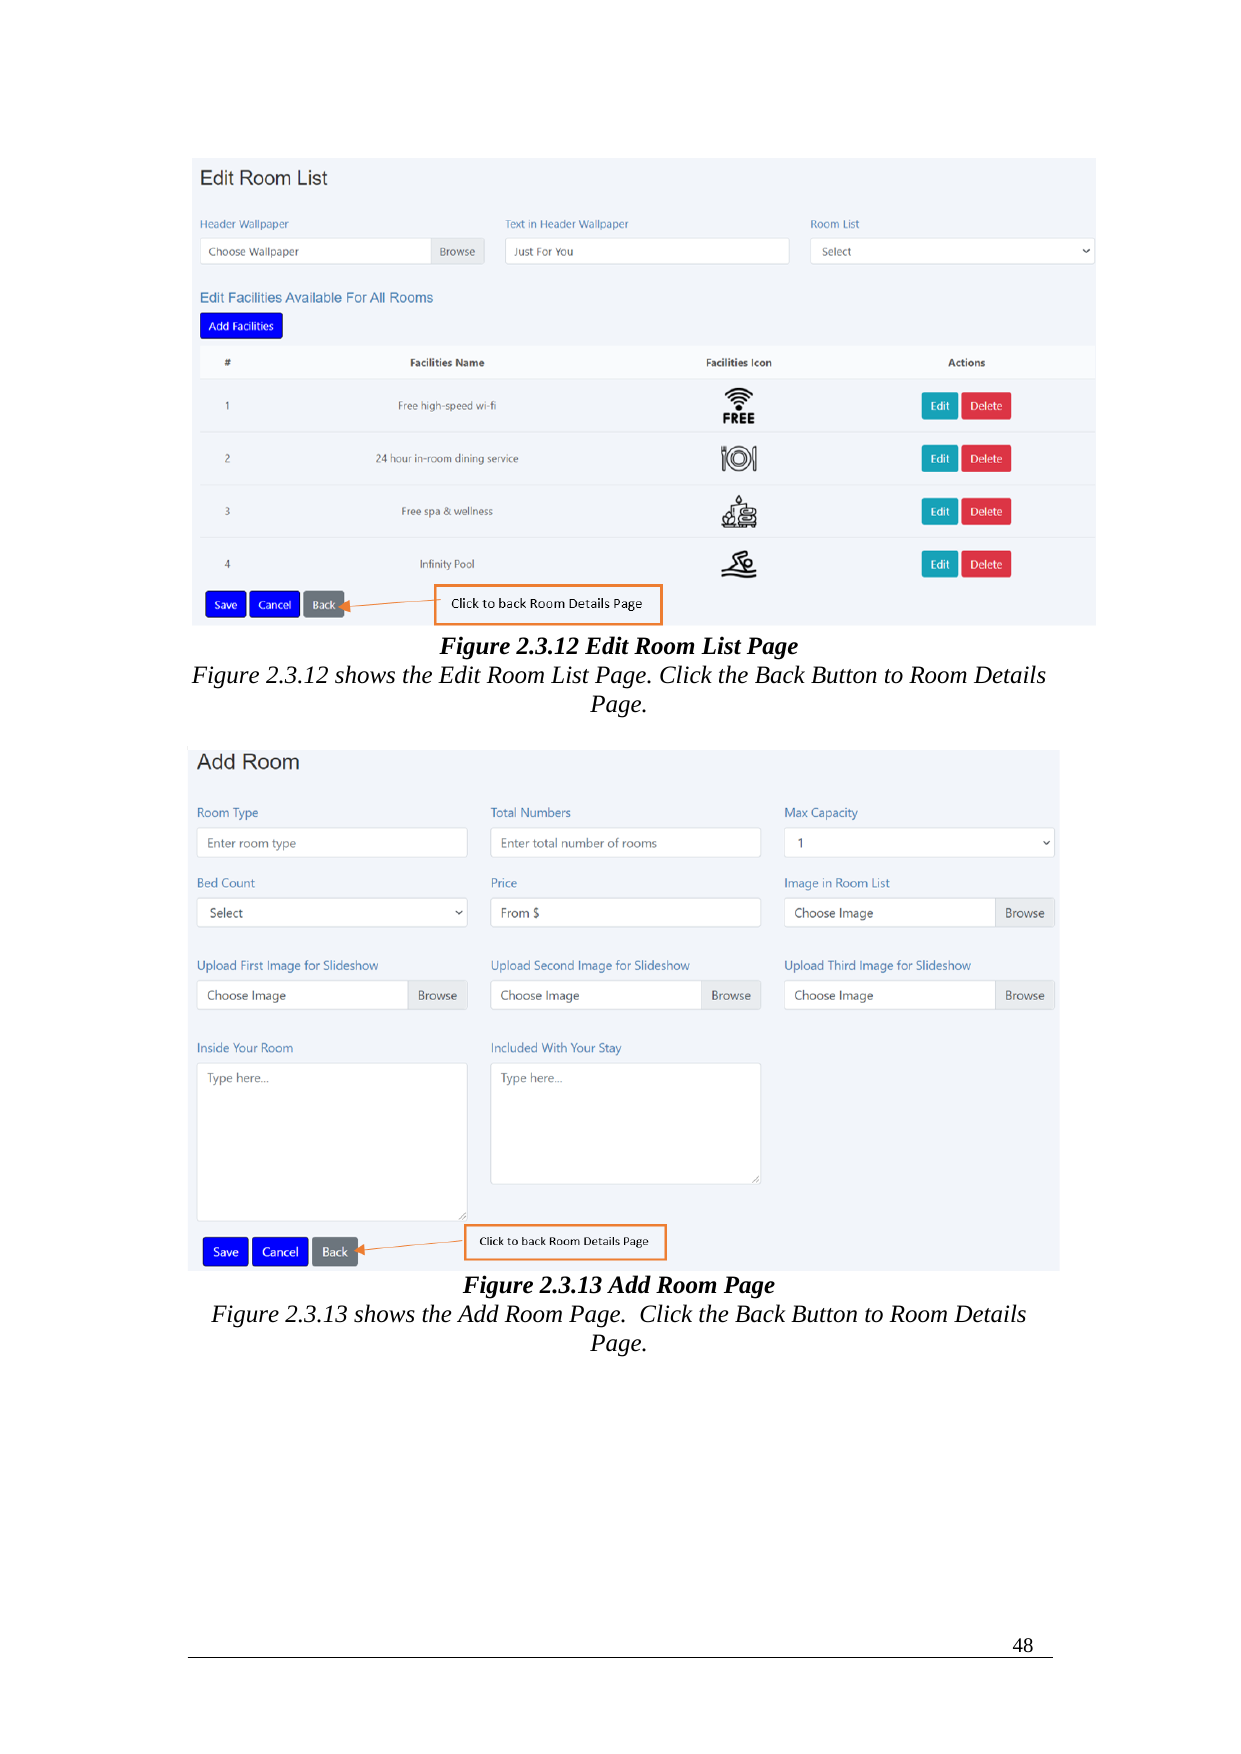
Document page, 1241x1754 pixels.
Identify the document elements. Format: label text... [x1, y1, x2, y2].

picture [187, 150, 1097, 632]
text Figure 2.3.12 shows the Edit Room List Page. Click the Back Button to Room Details Page. [187, 660, 1053, 717]
text Figure 2.3.13 Add Room Page [187, 1271, 1053, 1299]
picture [187, 746, 1060, 1271]
text Figure 2.3.13 shows the Add Room Page. Click the Back Button to Room Details Page. [187, 1299, 1053, 1357]
text Figure 2.3.12 Edit Room List Page [187, 632, 1053, 660]
